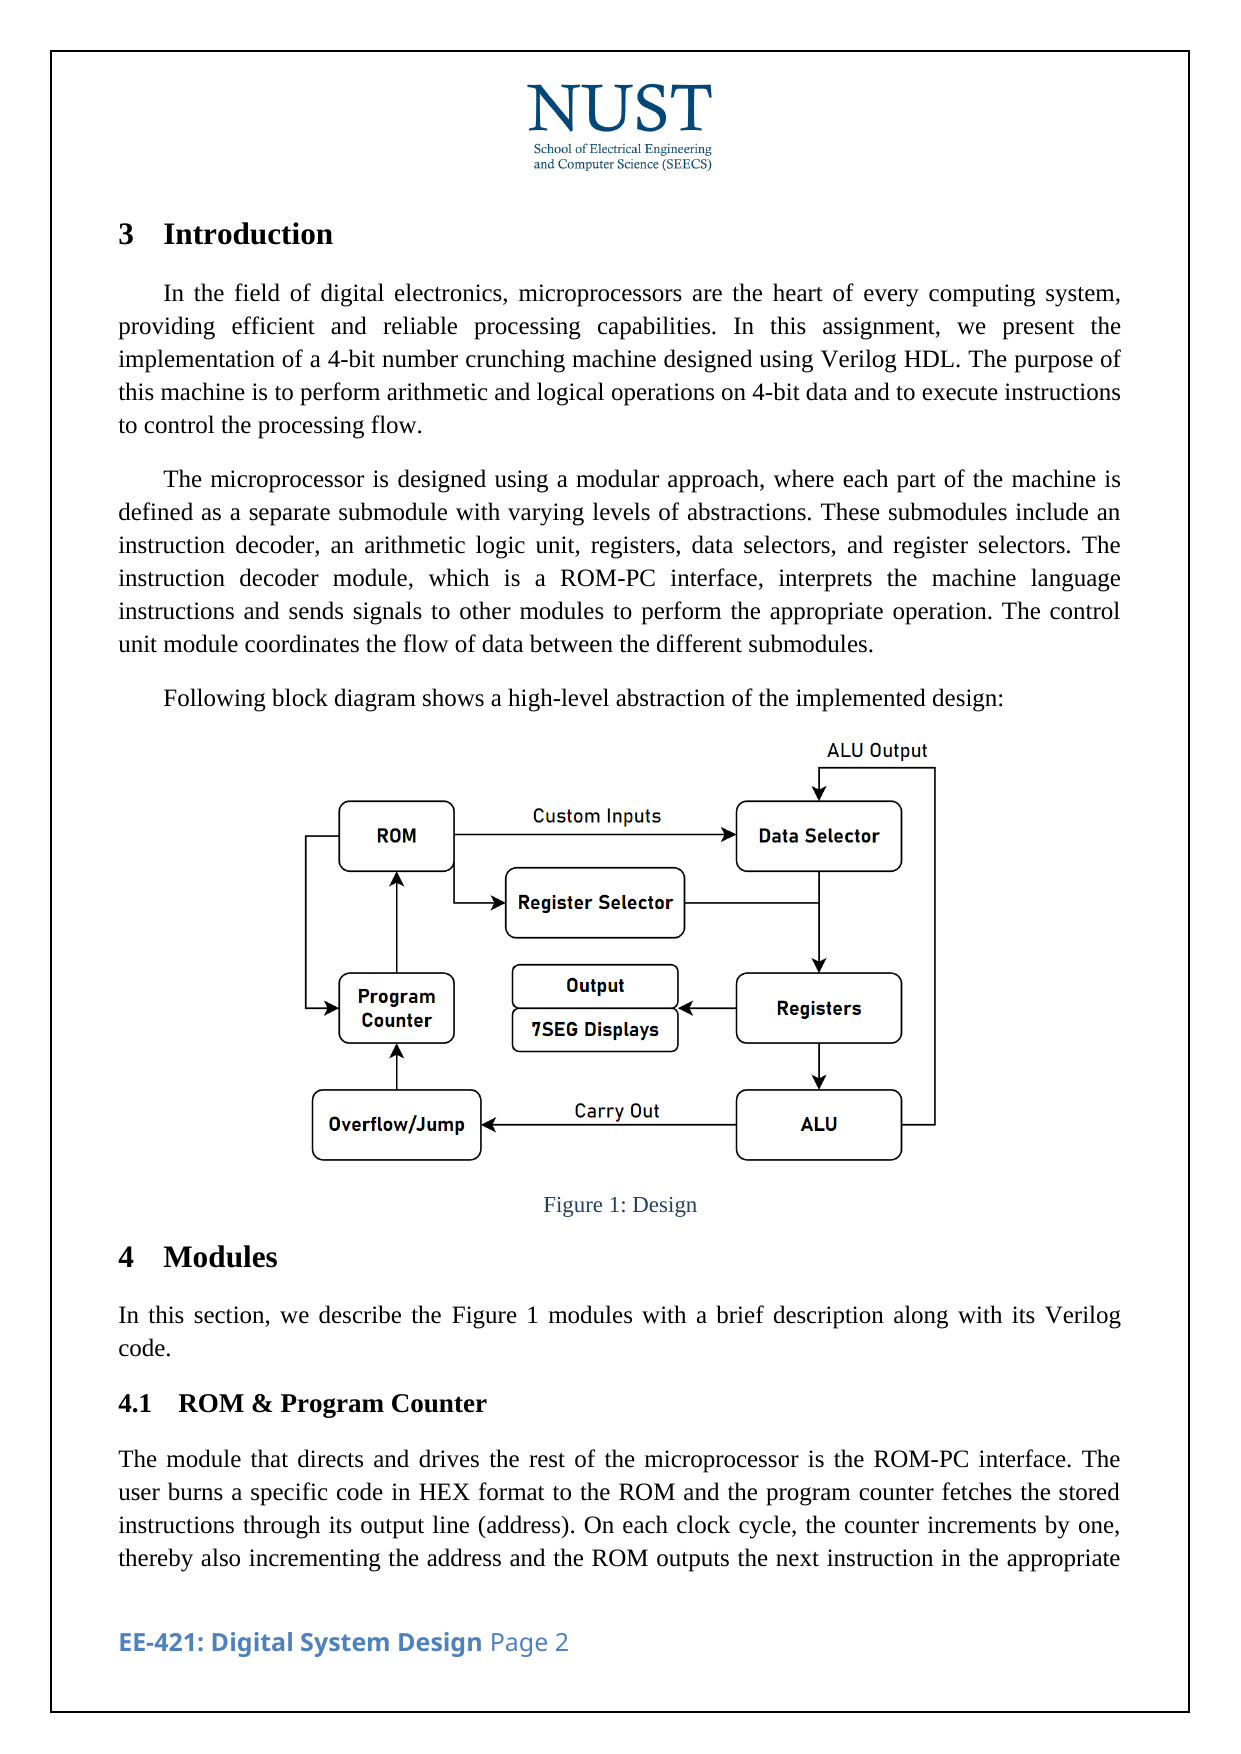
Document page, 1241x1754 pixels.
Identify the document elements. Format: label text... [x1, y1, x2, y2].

text In the field of digital electronics, microprocessors are the heart of every computing system, providing efficient and reliable processing capabilities. In this assignment, we present the implementation of a 4-bit number crunching machine designed using Verilog HDL. The purpose of this machine is to perform arithmetic and logical operations on 4-bit data and to execute instructions to control the processing flow. [118, 278, 1122, 438]
picture [520, 59, 720, 195]
text In this section, we describe the Figure 1 modules with a brief description along with its Verilog code. [118, 1300, 1122, 1362]
picture [298, 736, 943, 1166]
subtitle Introduction [118, 216, 1122, 252]
subtitle Modules [118, 1238, 1122, 1274]
text The microprocessor is designed using a modular approach, where each part of the machine is defined as a separate submodule with varying levels of abstractions. These submodules include an instruction decoder, an arithmetic logic unit, registers, data selectors, and register selectors. The instruction decoder module, which is a ROM-PC interface, interprets the machine language instructions and sends signals to other modules to perform the appropriate operation. The control unit module coordinates the flow of data between the different submodules. [118, 464, 1122, 657]
text Following block diagram shows a high-level abstraction of the implemented design: [118, 683, 1122, 711]
subtitle ROM & Program Counter [118, 1387, 1122, 1418]
